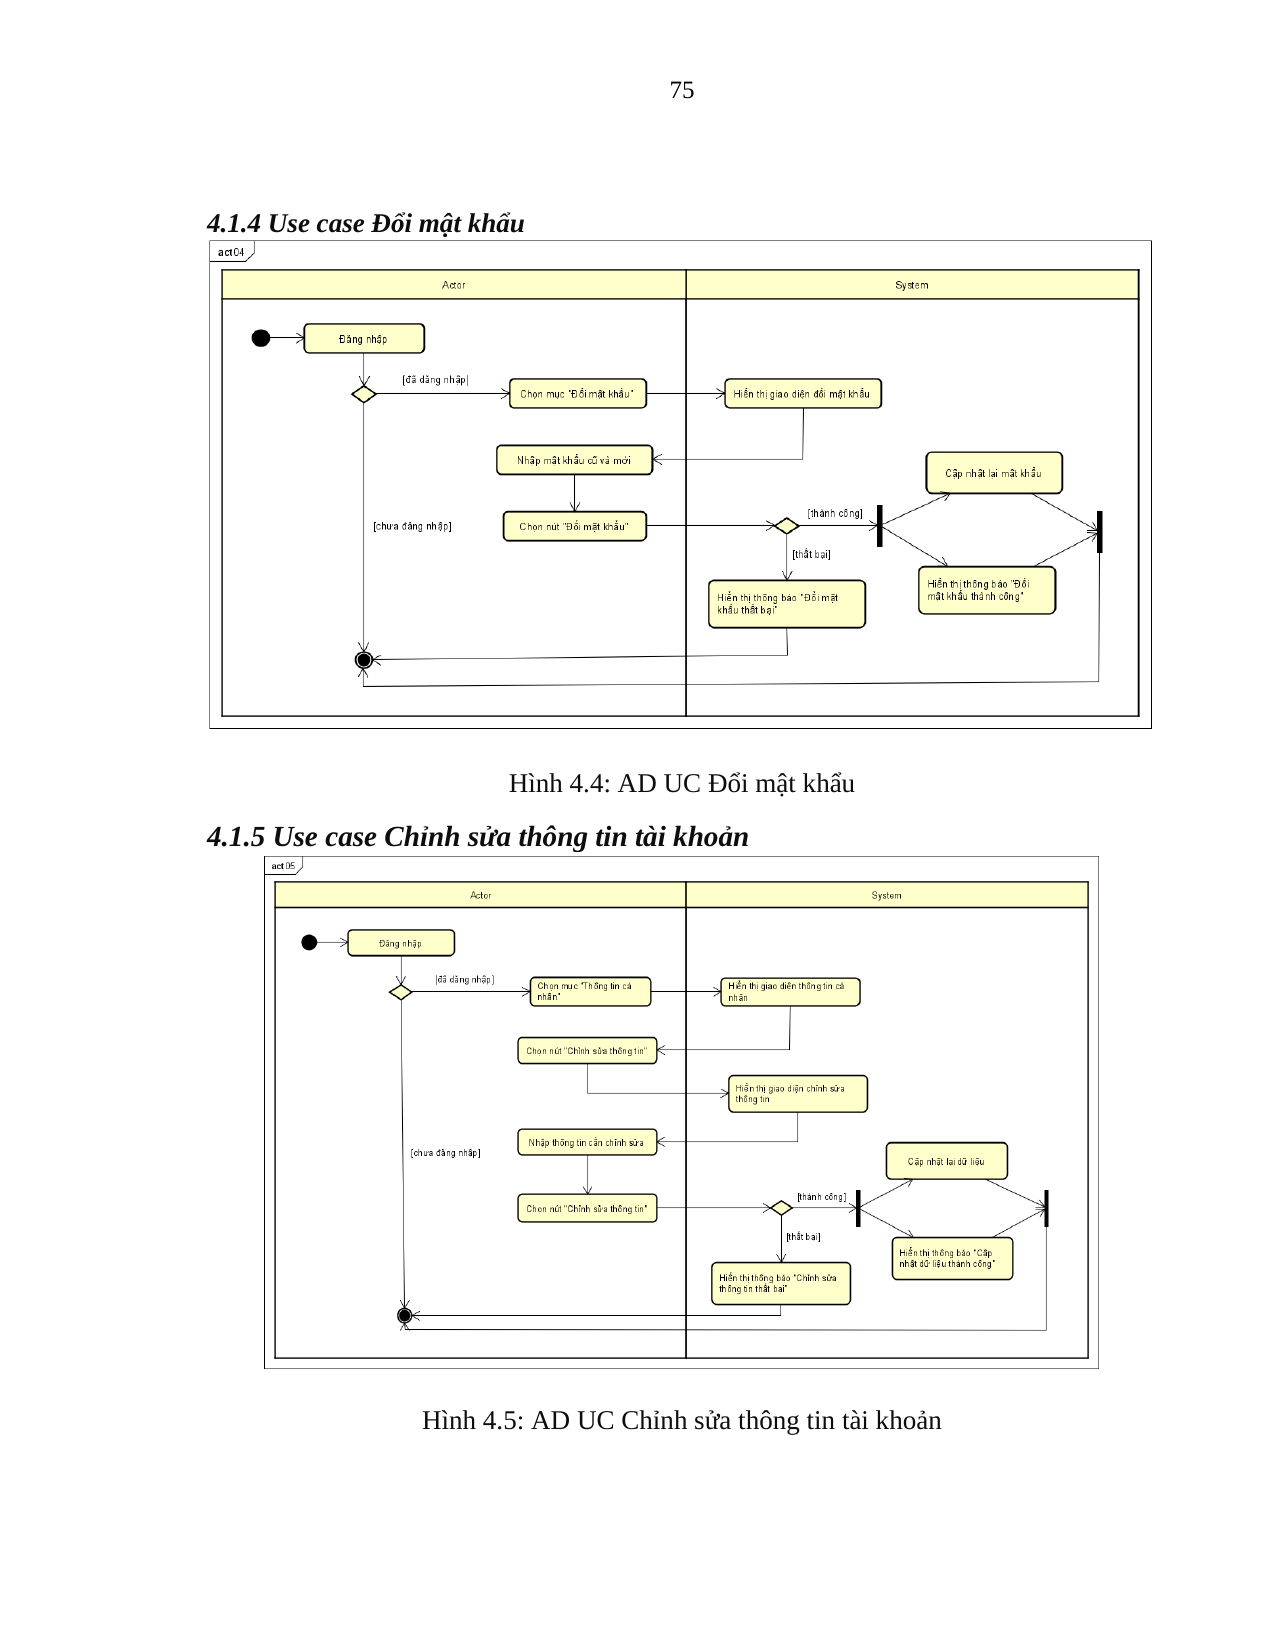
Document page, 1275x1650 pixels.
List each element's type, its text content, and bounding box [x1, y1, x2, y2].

subtitle 4.1.4 Use case Đổi mật khẩu [207, 207, 1157, 237]
subtitle 4.1.5 Use case Chỉnh sửa thông tin tài khoản [207, 819, 1157, 852]
text Hình 4.5: AD UC Chỉnh sửa thông tin tài khoản [207, 1404, 1157, 1435]
picture [206, 237, 1157, 736]
picture [261, 852, 1103, 1373]
text Hình 4.4: AD UC Đổi mật khẩu [207, 767, 1157, 798]
